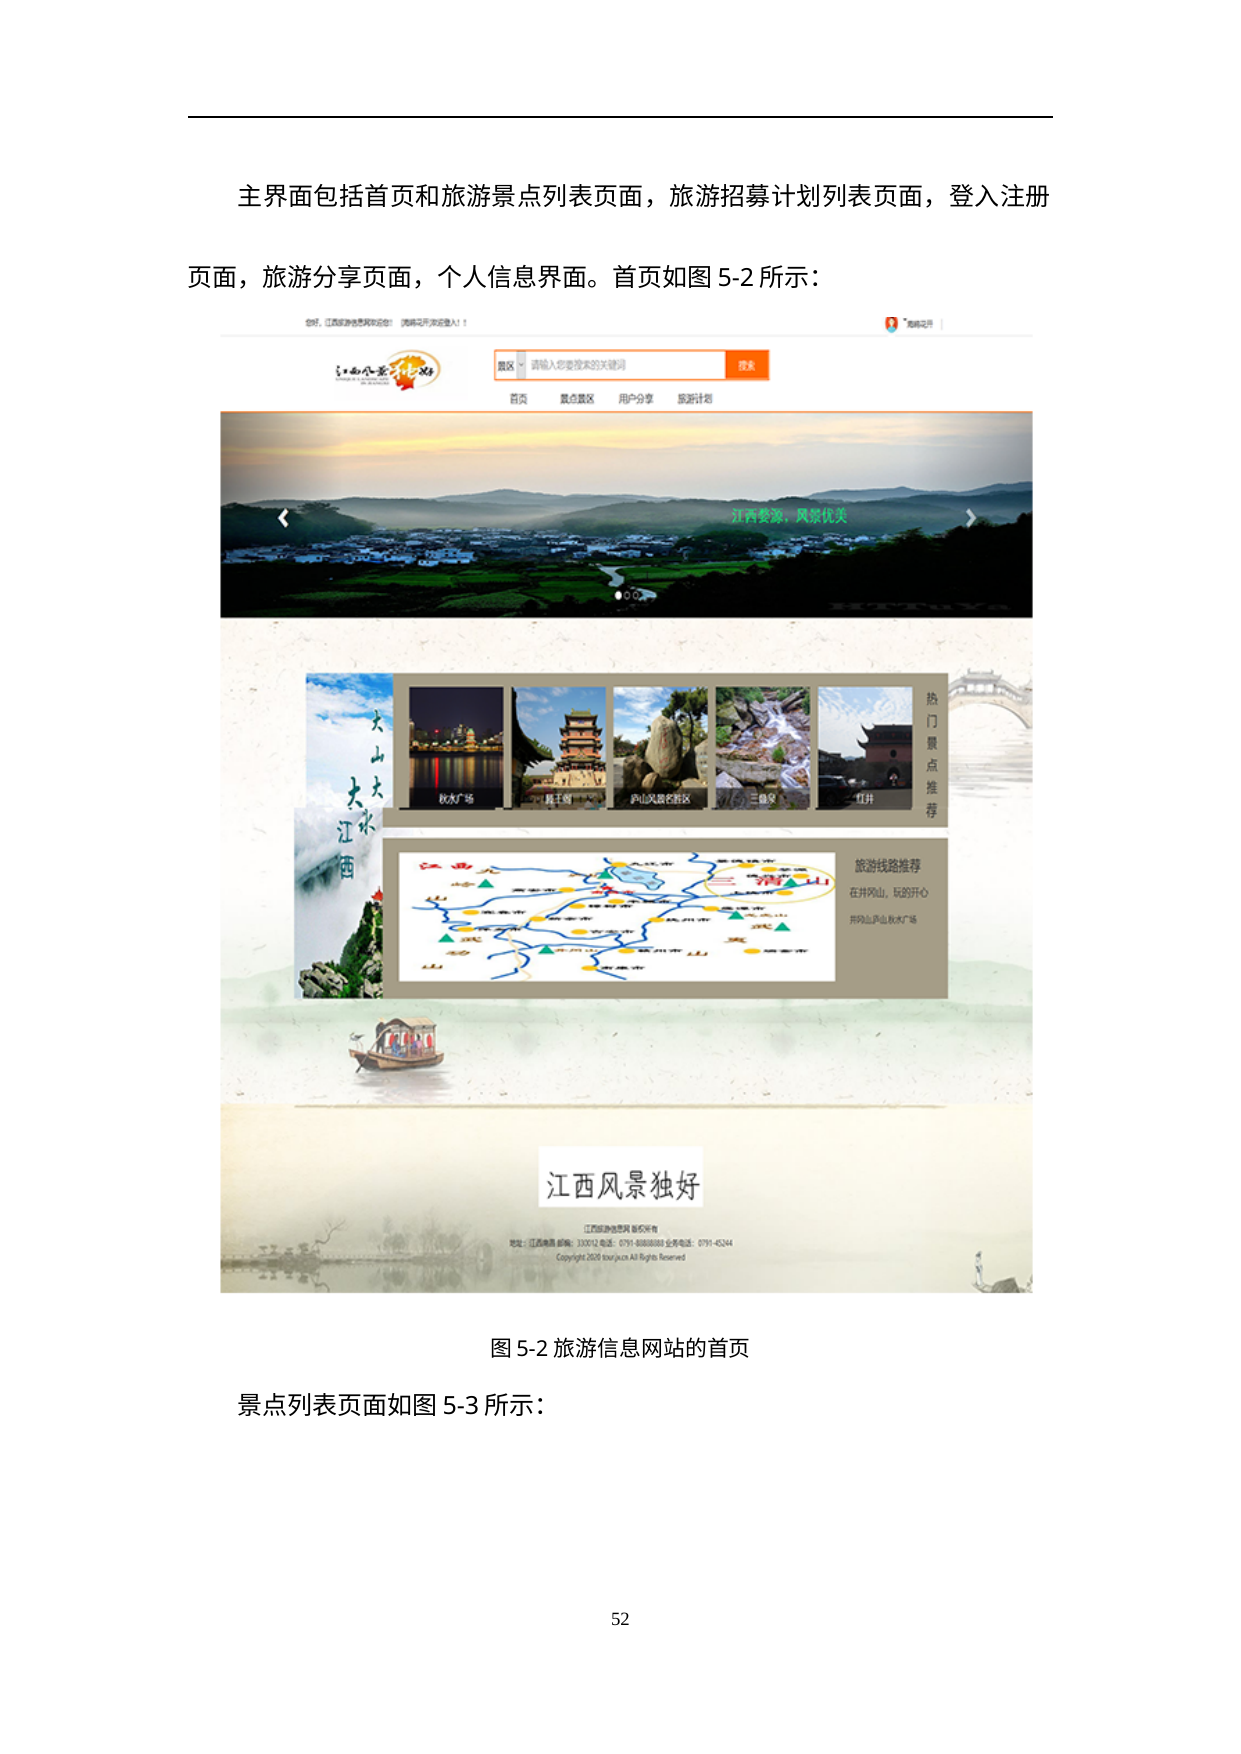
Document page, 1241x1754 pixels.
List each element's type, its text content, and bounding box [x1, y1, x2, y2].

text 景点列表页面如图5-3所示： [187, 1371, 1053, 1436]
picture [204, 317, 1037, 1308]
text 图5-2 旅游信息网站的首页 [187, 1331, 1053, 1363]
text 主界面包括首页和旅游景点列表页面，旅游招募计划列表页面，登入注册页面，旅游分享页面，个人信息界面。首页如图5-2所示： [187, 162, 1053, 308]
